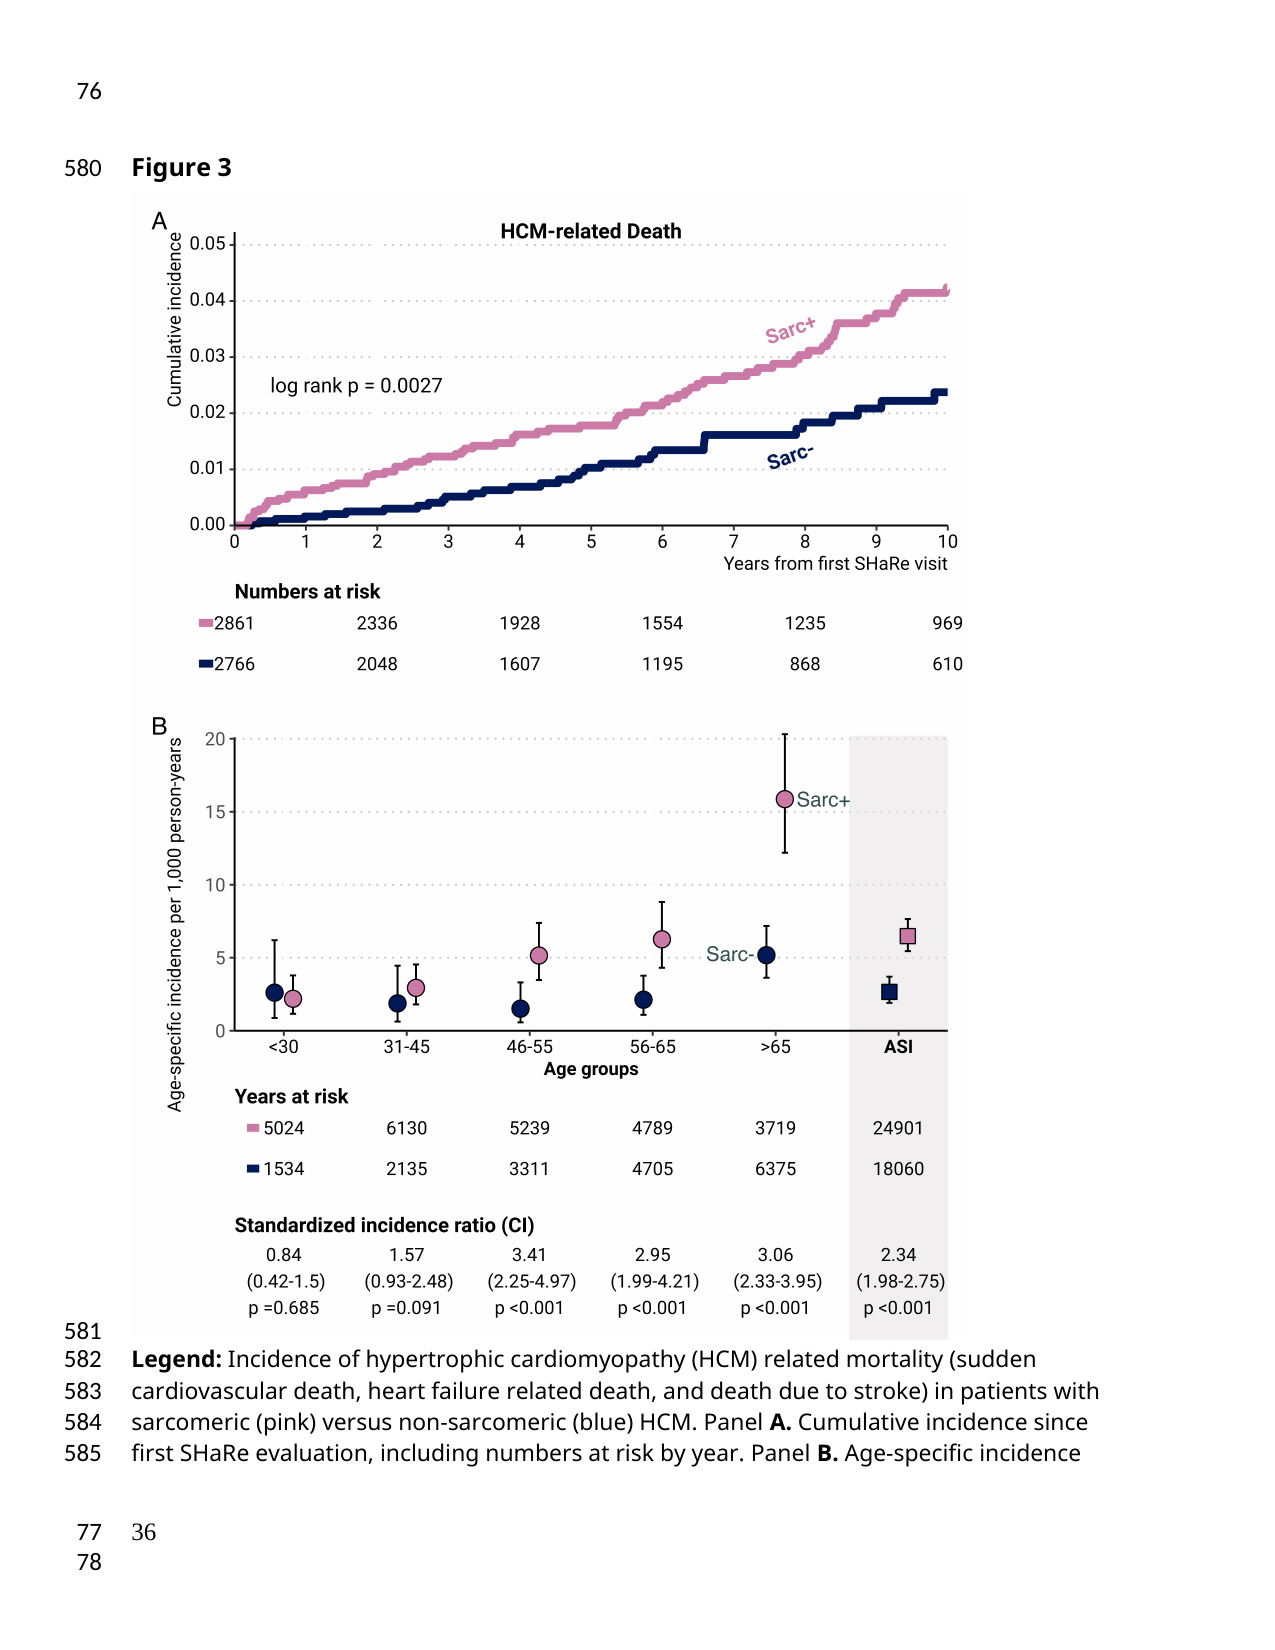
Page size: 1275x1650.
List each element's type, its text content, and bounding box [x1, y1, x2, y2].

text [131, 1343, 1125, 1468]
text Figure 3 [131, 150, 1125, 184]
